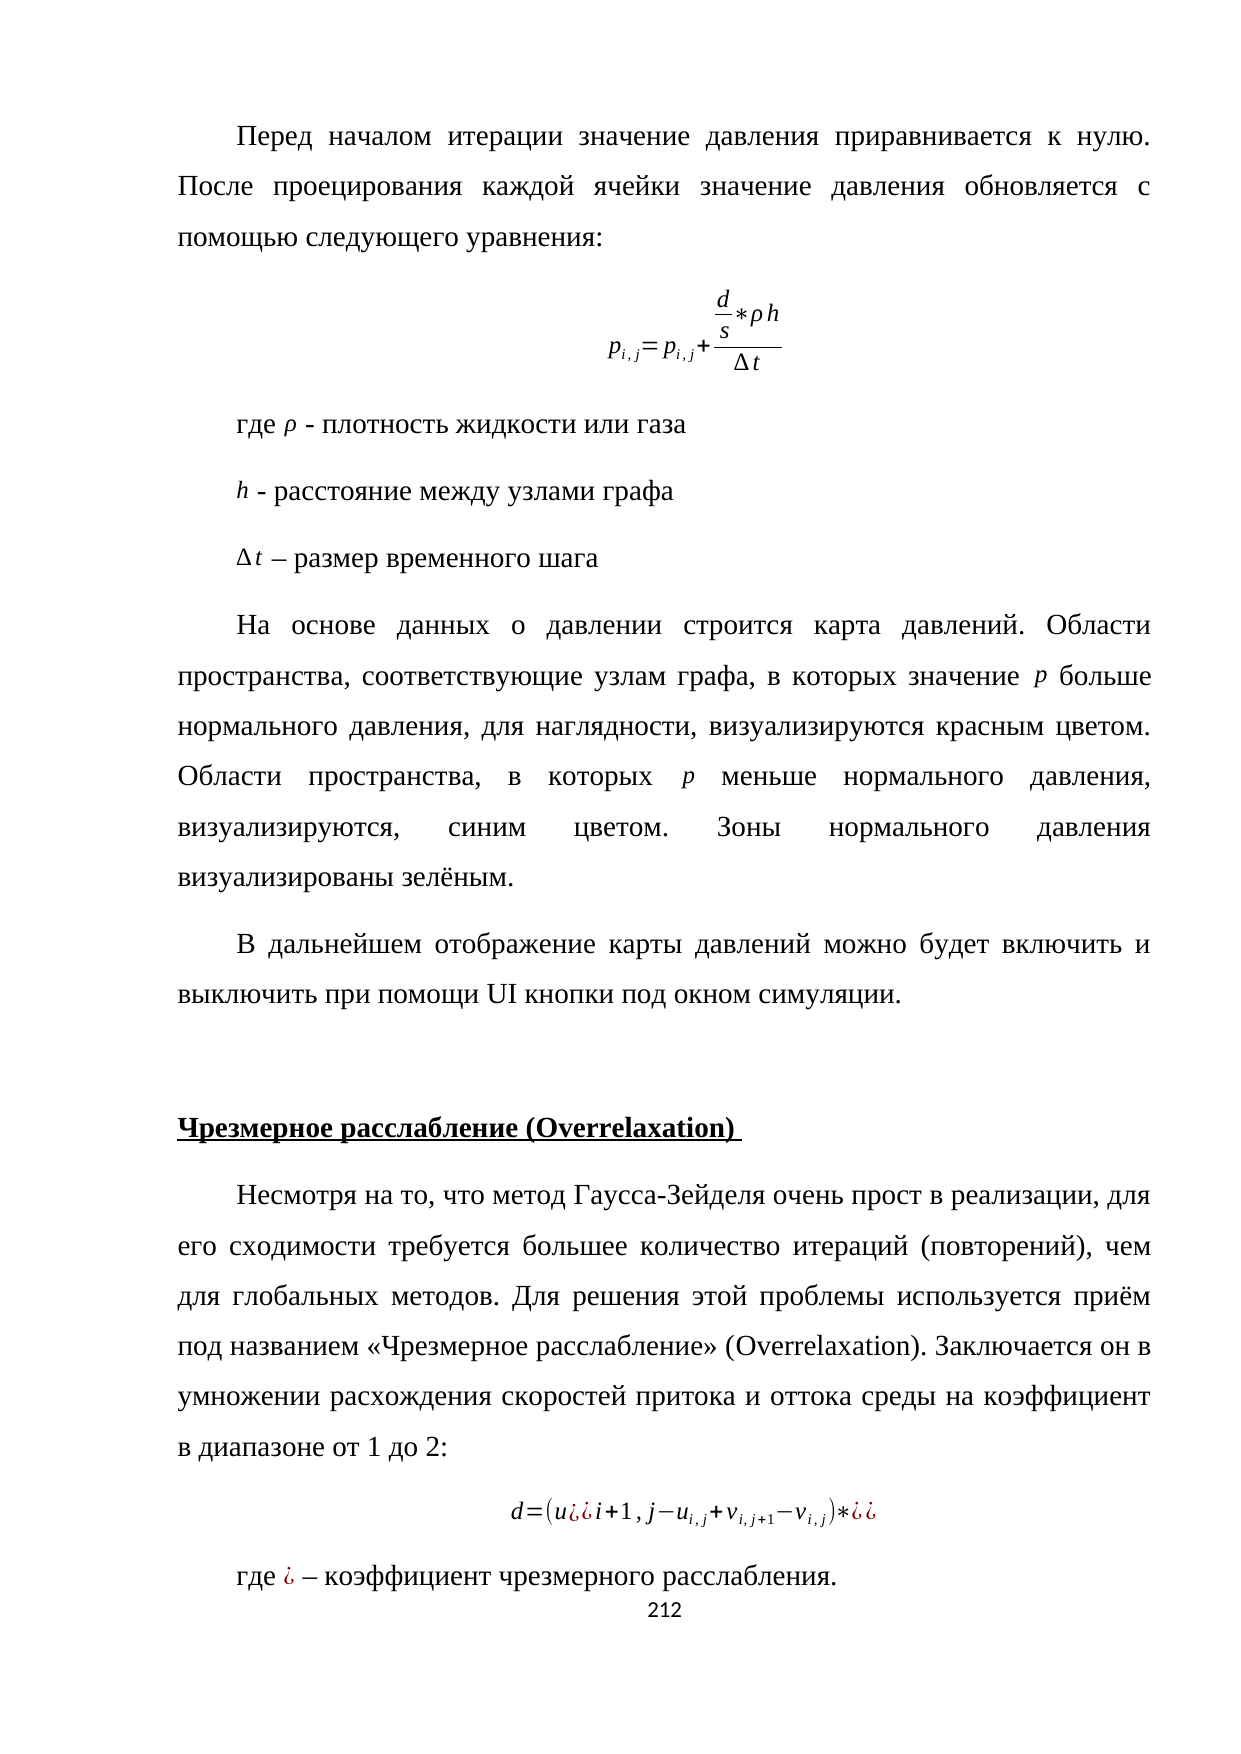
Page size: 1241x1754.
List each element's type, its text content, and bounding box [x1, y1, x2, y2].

text где – коэффициент чрезмерного расслабления. [177, 1558, 1152, 1592]
text где - плотность жидкости или газа [177, 407, 1152, 440]
text Несмотря на то, что метод Гаусса-Зейделя очень прост в реализации, для его сходимости требуется большее количество итераций (повторений), чем для глобальных методов. Для решения этой проблемы используется приём под названием «Чрезмерное расслабление» (Overrelaxation). Заключается он в умножении расхождения скоростей притока и оттока среды на коэффициент в диапазоне от 1 до 2: [177, 1177, 1152, 1462]
text - расстояние между узлами графа [177, 473, 1152, 507]
text Чрезмерное расслабление (Overrelaxation) [177, 1110, 1152, 1144]
text На основе данных о давлении строится карта давлений. Области пространства, соответствующие узлам графа, в которых значение больше нормального давления, для наглядности, визуализируются красным цветом. Области пространства, в которых меньше нормального давления, визуализируются, синим цветом. Зоны нормального давления визуализированы зелёным. [177, 607, 1152, 893]
text – размер временного шага [177, 541, 1152, 574]
text Перед началом итерации значение давления приравнивается к нулю. После проецирования каждой ячейки значение давления обновляется с помощью следующего уравнения: [177, 118, 1152, 252]
text В дальнейшем отображение карты давлений можно будет включить и выключить при помощи UI кнопки под окном симуляции. [177, 926, 1152, 1010]
